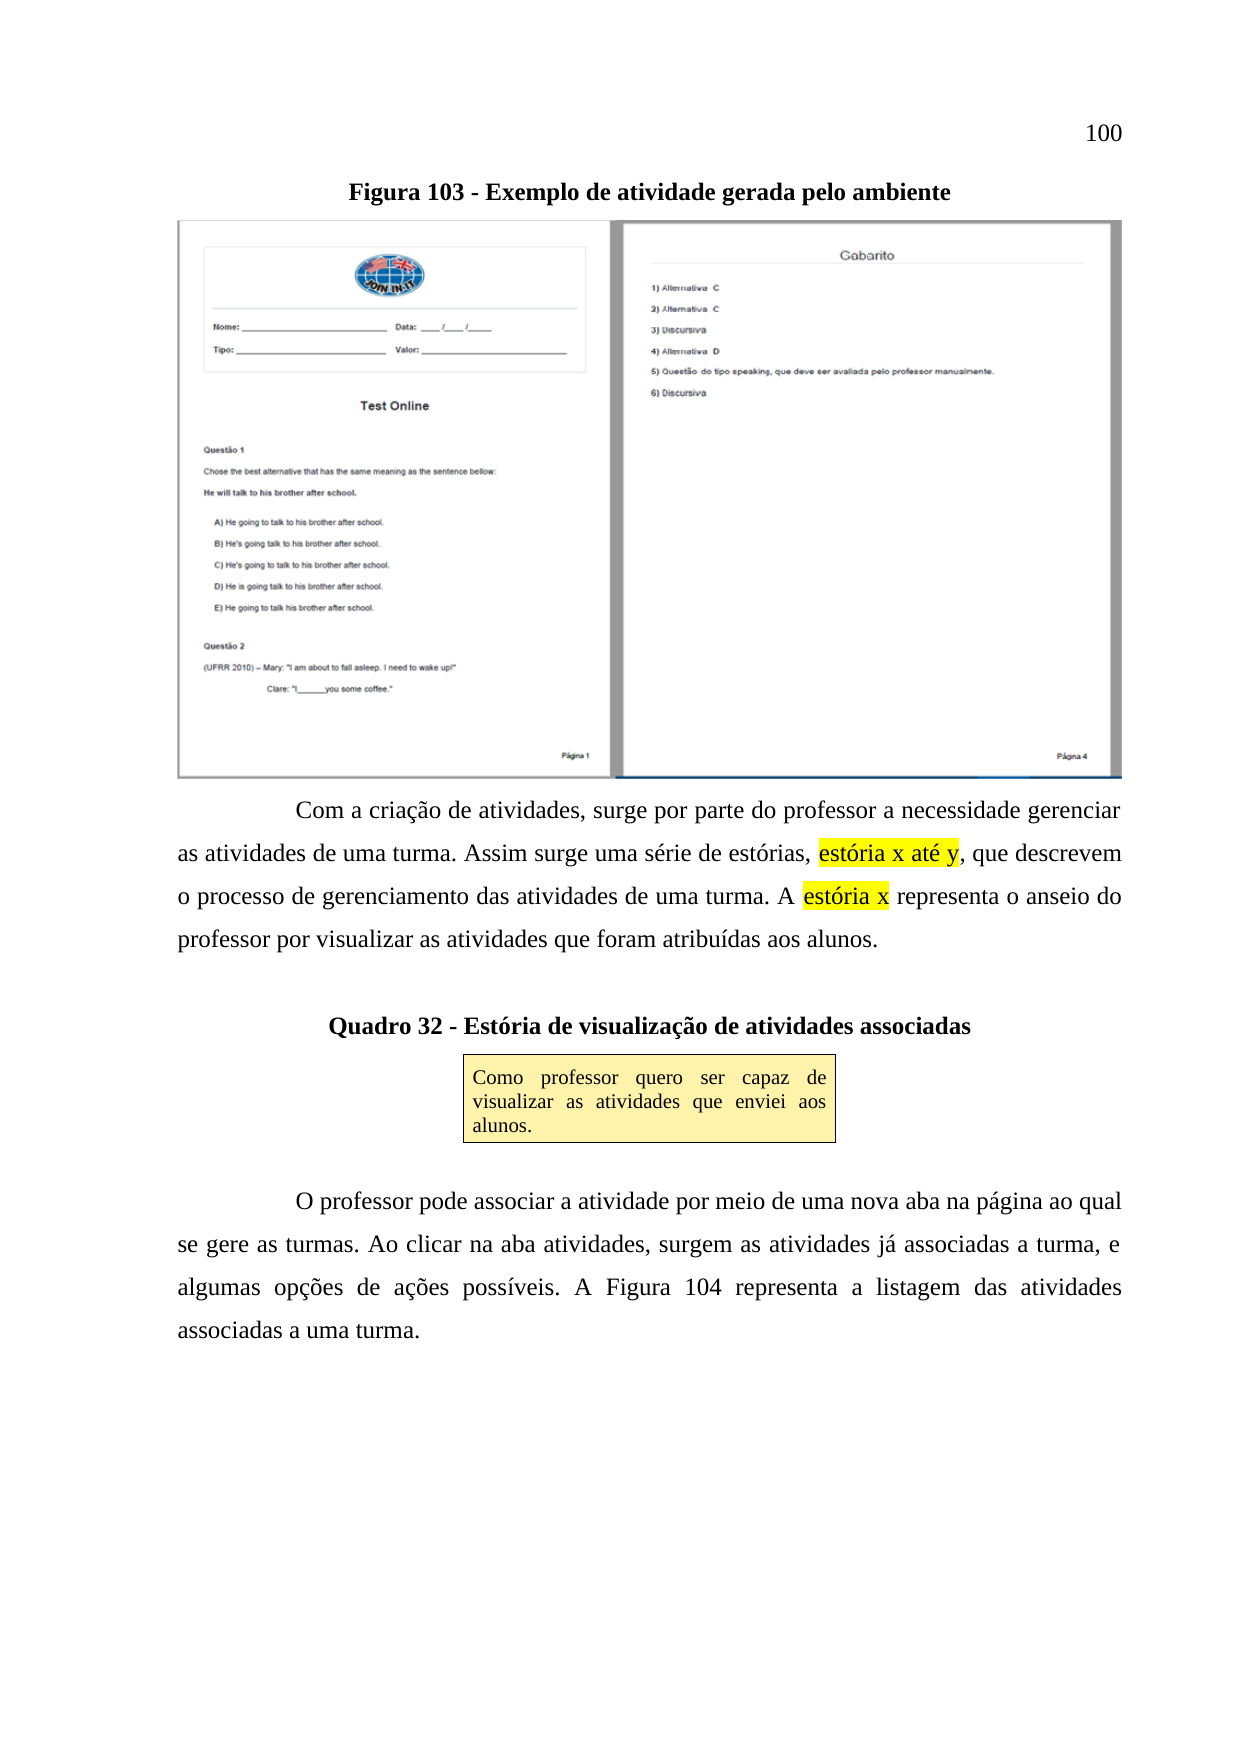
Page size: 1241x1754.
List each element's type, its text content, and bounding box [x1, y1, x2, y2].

text Como professor quero ser capaz de visualizar as atividades que enviei aos alunos. [464, 1055, 835, 1142]
picture [177, 220, 1123, 781]
text Com a criação de atividades, surge por parte do professor a necessidade gerenciar as atividades de uma turma. Assim surge uma série de estórias, estória x até y, que descrevem o processo de gerenciamento das atividades de uma turma. A estória x representa o anseio do professor por visualizar as atividades que foram atribuídas aos alunos. [177, 795, 1122, 953]
